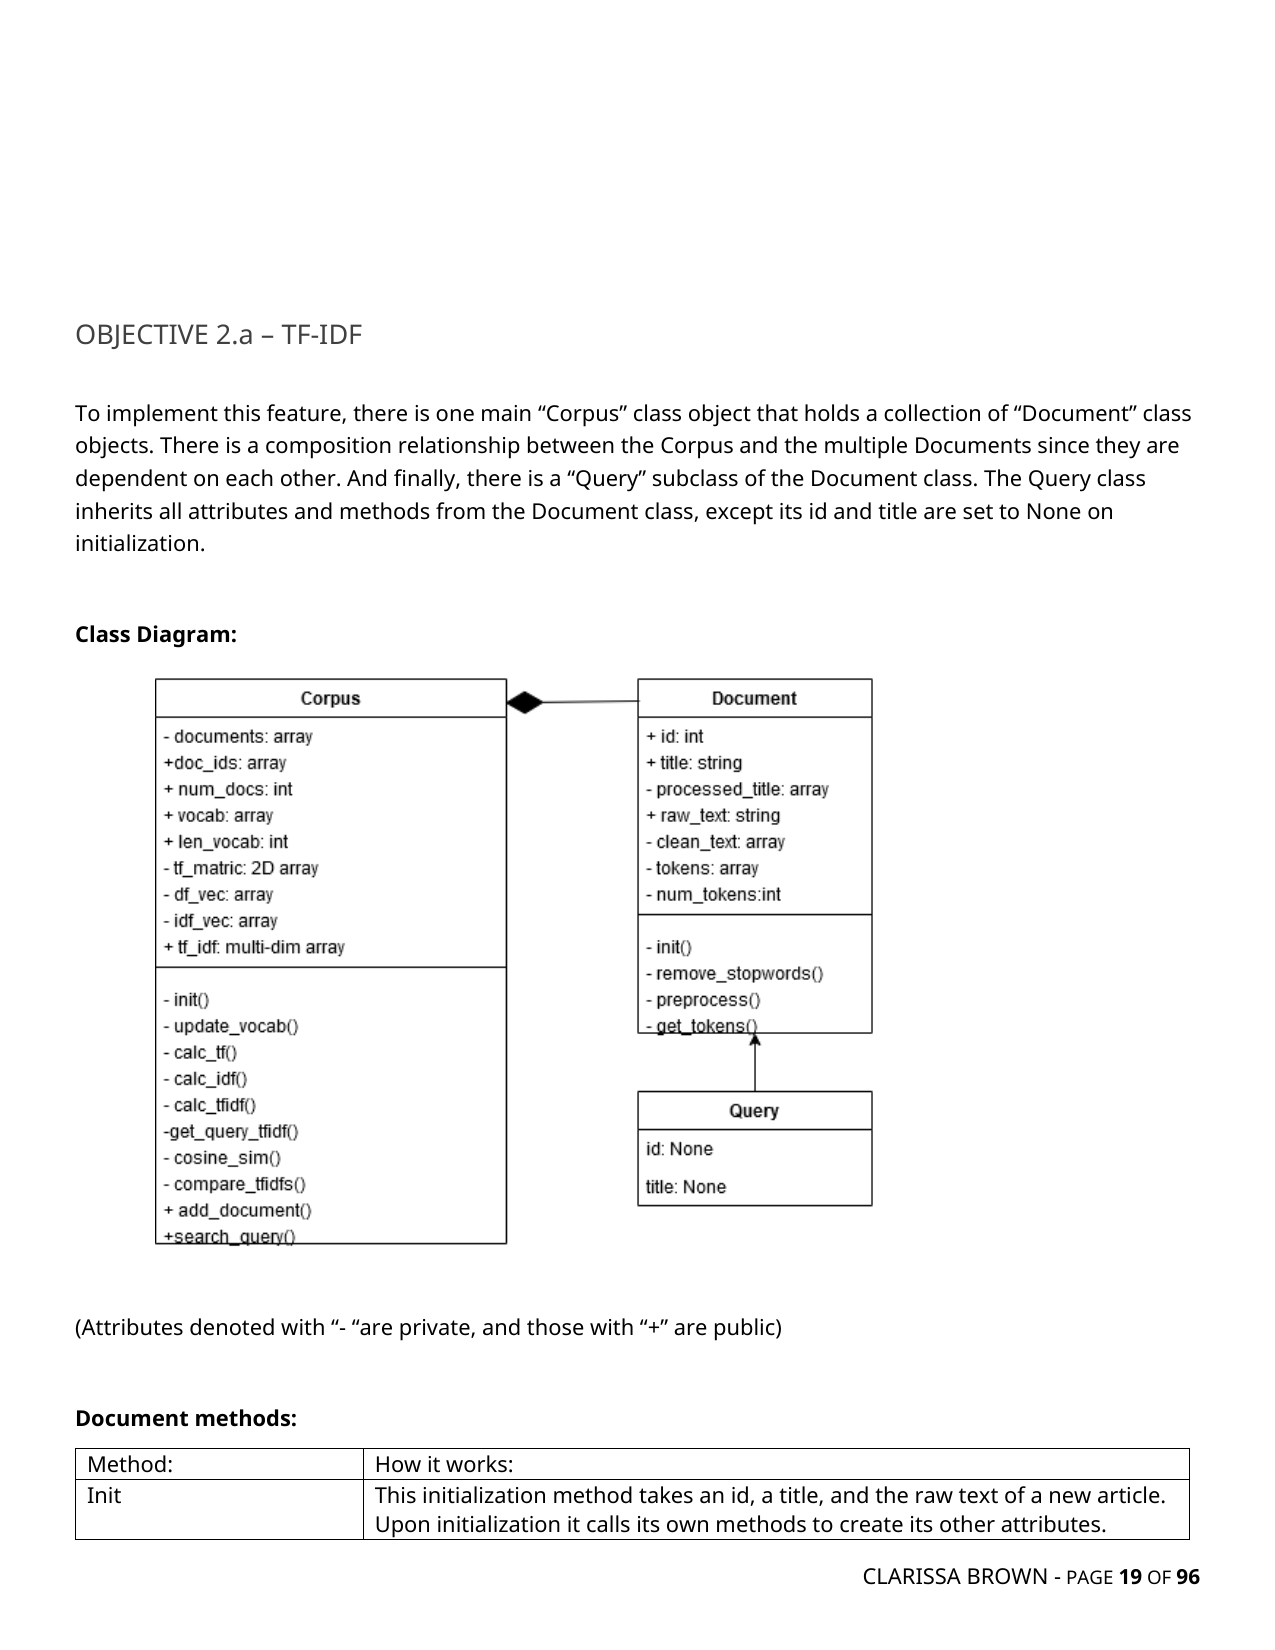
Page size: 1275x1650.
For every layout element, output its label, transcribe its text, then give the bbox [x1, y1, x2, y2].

table_header Method: [76, 1449, 363, 1478]
picture [155, 664, 873, 1249]
table_cell Init [76, 1480, 363, 1539]
text To implement this feature, there is one main “Corpus” class object that holds a collection of “Document” class objects. There is a composition relationship between the Corpus and the multiple Documents since they are dependent on each other. And finally, there is a “Query” subclass of the Document class. The Query class inherits all attributes and methods from the Document class, except its id and title are set to None on initialization. [75, 397, 1200, 558]
table_header How it works: [364, 1449, 1189, 1478]
text (Attributes denoted with “- “are private, and those with “+” are public) [75, 1312, 1200, 1342]
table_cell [364, 1480, 1189, 1539]
subtitle OBJECTIVE 2.a – TF-IDF [75, 315, 1200, 352]
text Class Diagram: [75, 619, 1200, 648]
text Document methods: [75, 1402, 1200, 1432]
